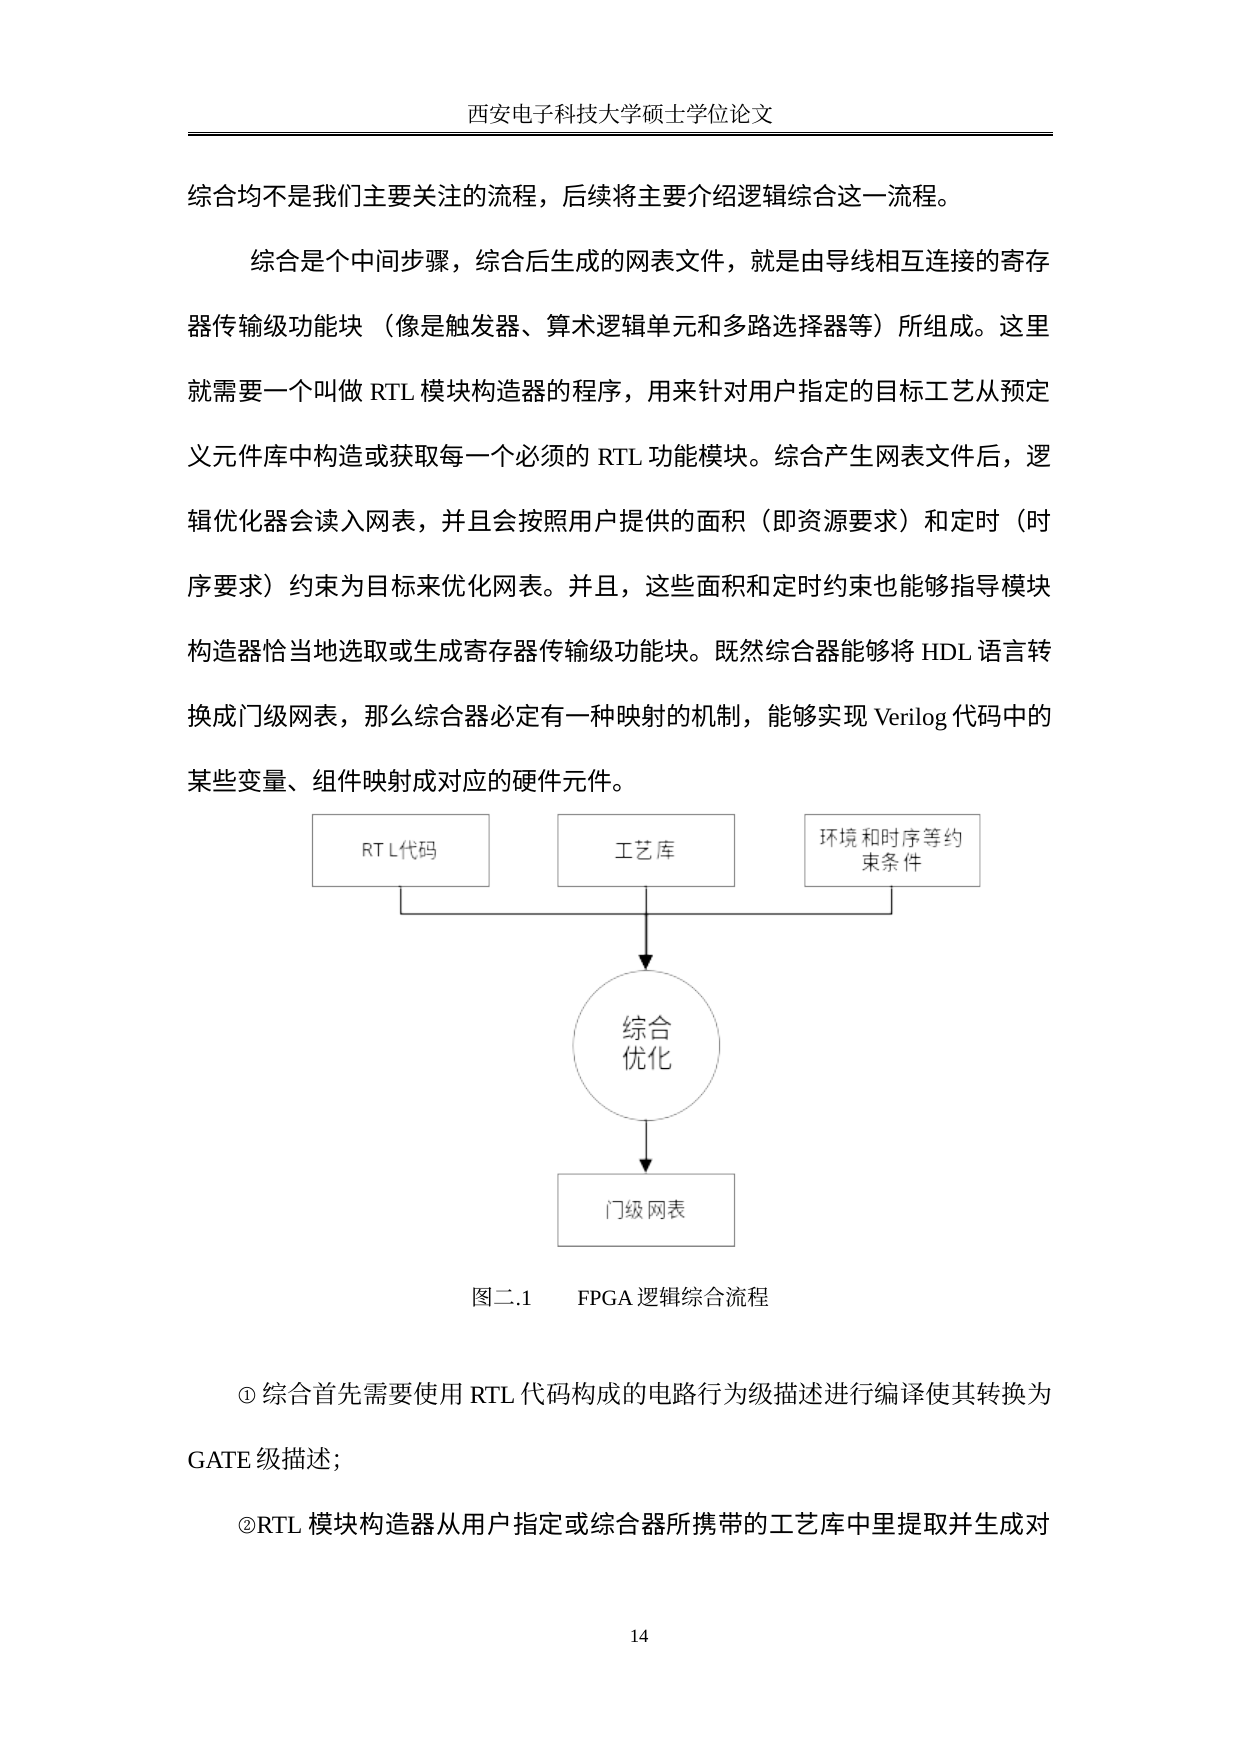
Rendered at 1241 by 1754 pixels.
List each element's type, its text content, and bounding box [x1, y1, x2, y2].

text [187, 162, 1053, 227]
text FPGA逻辑综合流程 [187, 1279, 1053, 1312]
text 综合是个中间步骤，综合后生成的网表文件，就是由导线相互连接的寄存器传输级功能块 （像是触发器、算术逻辑单元和多路选择器等）所组成。这里就需要一个叫做RTL模块构造器的程序，用来针对用户指定的目标工艺从预定义元件库中构造或获取每一个必须的RTL功能模块。综合产生网表文件后，逻辑优化器会读入网表，并且会按照用户提供的面积（即资源要求）和定时（时序要求）约束为目标来优化网表。并且，这些面积和定时约束也能够指导模块构造器恰当地选取或生成寄存器传输级功能块。既然综合器能够将HDL语言转换成门级网表，那么综合器必定有一种映射的机制，能够实现Verilog代码中的某些变量、组件映射成对应的硬件元件。 [187, 227, 1053, 812]
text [187, 1490, 1053, 1555]
text ①综合首先需要使用RTL代码构成的电路行为级描述进行编译使其转换为GATE级描述； [187, 1360, 1053, 1490]
